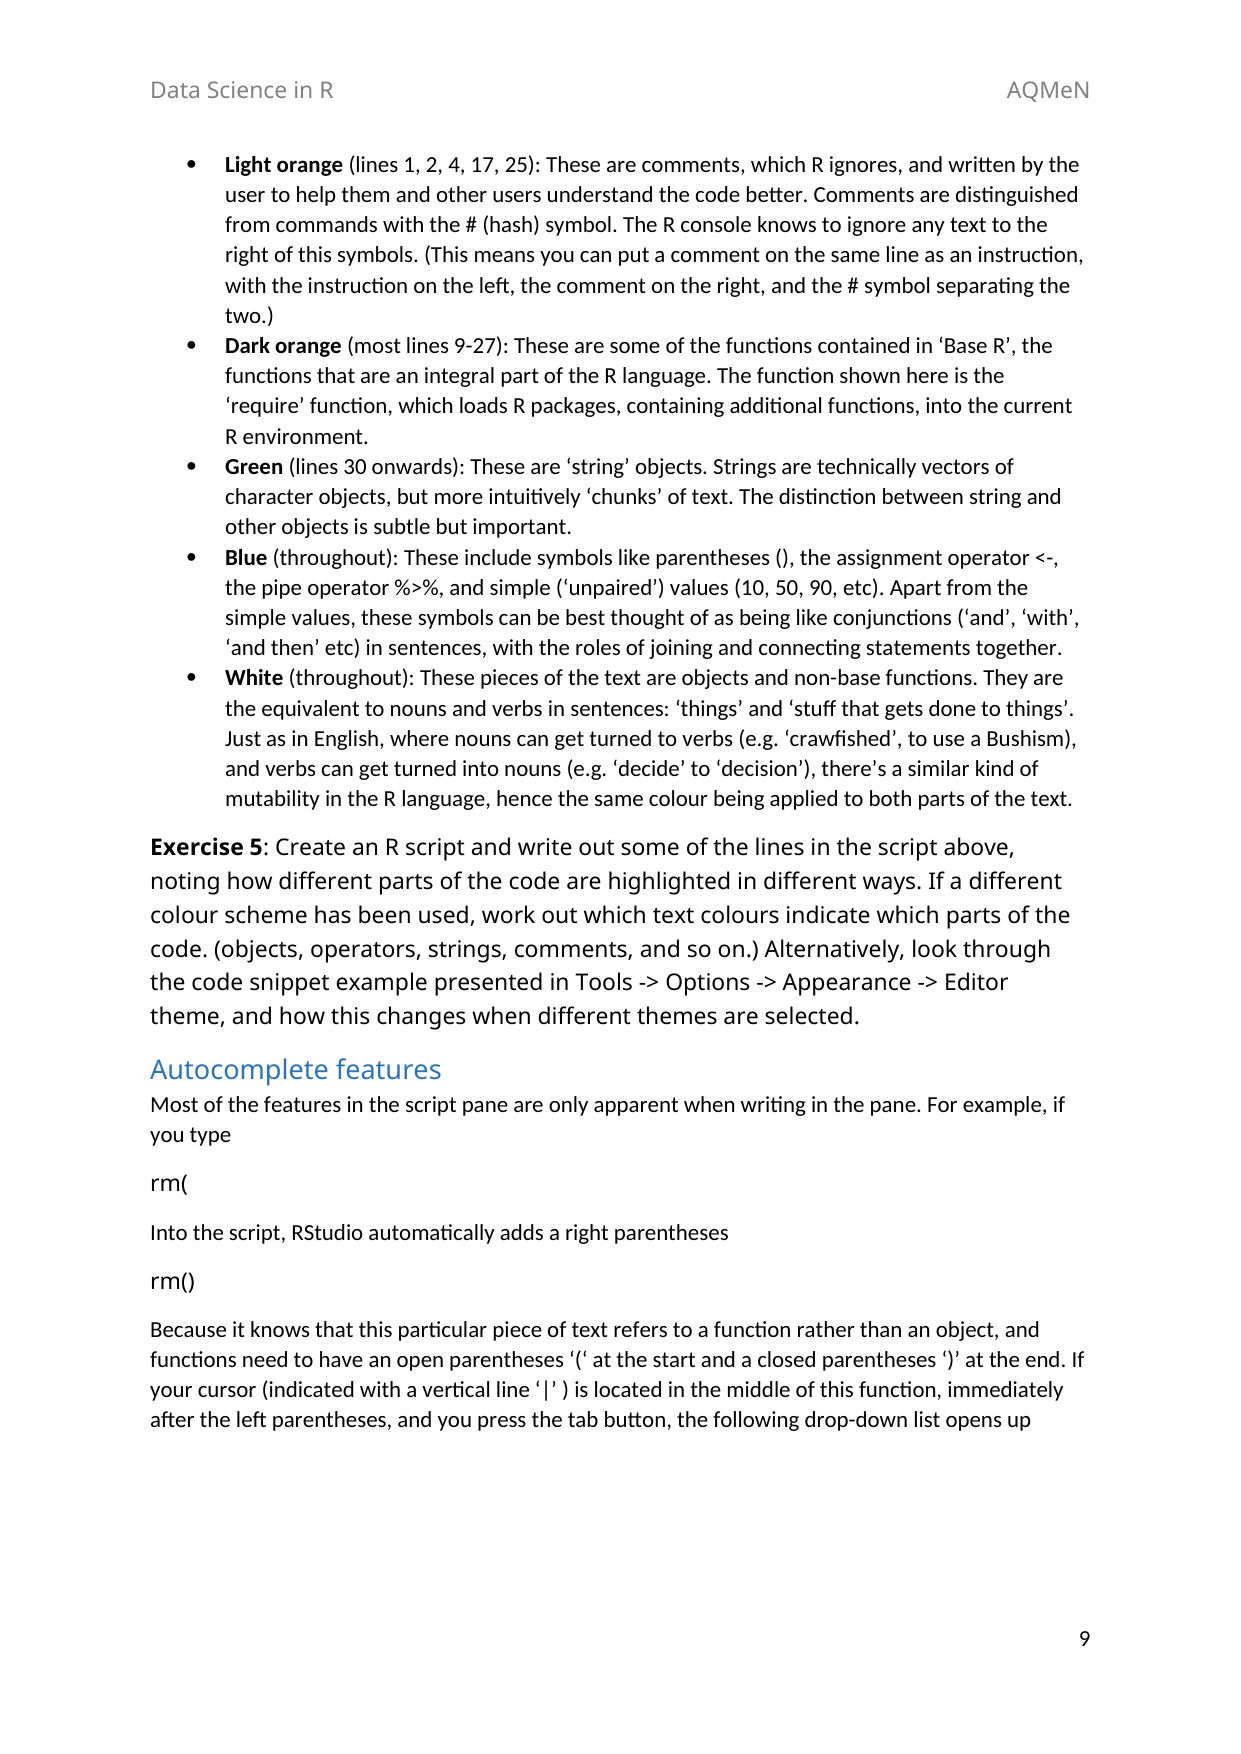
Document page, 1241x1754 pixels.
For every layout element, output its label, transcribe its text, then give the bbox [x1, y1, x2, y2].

text rm( [150, 1167, 1090, 1198]
list Green (lines 30 onwards): These are ‘string’ objects. Strings are technically vectors of character objects, but more intuitively ‘chunks’ of text. The distinction between string and other objects is subtle but important. [187, 452, 1090, 541]
list White (throughout): These pieces of the text are objects and non-base functions. They are the equivalent to nouns and verbs in sentences: ‘things’ and ‘stuff that gets done to things’. Just as in English, where nouns can get turned to verbs (e.g. ‘crawfished’, to use a Bushism), and verbs can get turned into nouns (e.g. ‘decide’ to ‘decision’), there’s a similar kind of mutability in the R language, hence the same colour being applied to both parts of the text. [187, 663, 1090, 812]
list Blue (throughout): These include symbols like parentheses (), the assignment operator <-, the pipe operator %>%, and simple (‘unpaired’) values (10, 50, 90, etc). Apart from the simple values, these symbols can be best thought of as being like conjunctions (‘and’, ‘with’, ‘and then’ etc) in sentences, with the roles of joining and connecting statements together. [187, 543, 1090, 661]
list Dark orange (most lines 9-27): These are some of the functions contained in ‘Base R’, the functions that are an integral part of the R language. The function shown here is the ‘require’ function, which loads R packages, containing additional functions, into the current R environment. [187, 331, 1090, 450]
text Because it knows that this particular piece of text refers to a function rather than an object, and functions need to have an open parentheses ‘(‘ at the start and a closed parentheses ‘)’ at the end. If your cursor (indicated with a vertical line ‘|’ ) is located in the middle of this function, immediately after the left parentheses, and you press the tab button, the following drop-down list opens up [150, 1315, 1090, 1434]
text Most of the features in the script pane are only apparent when writing in the pane. For example, if you type [150, 1090, 1090, 1148]
list Light orange (lines 1, 2, 4, 17, 25): These are comments, which R ignores, and written by the user to help them and other users understand the code better. Comments are distinguished from commands with the # (hash) symbol. The R console knows to ignore any text to the right of this symbols. (This means you can put a comment on the same line as an instruction, with the instruction on the left, the comment on the right, and the # symbol separating the two.) [187, 150, 1090, 329]
text Exercise 5: Create an R script and write out some of the lines in the script above, noting how different parts of the code are highlighted in different ways. If a different colour scheme has been used, work out which text colours indicate which parts of the code. (objects, operators, strings, comments, and so on.) Alternatively, look through the code snippet example presented in Tools -> Options -> Appearance -> Editor theme, and how this changes when different themes are selected. [150, 831, 1090, 1031]
text Into the script, RStudio automatically adds a right parentheses [150, 1218, 1090, 1246]
text rm() [150, 1264, 1090, 1296]
subtitle Autocomplete features [150, 1050, 1090, 1087]
